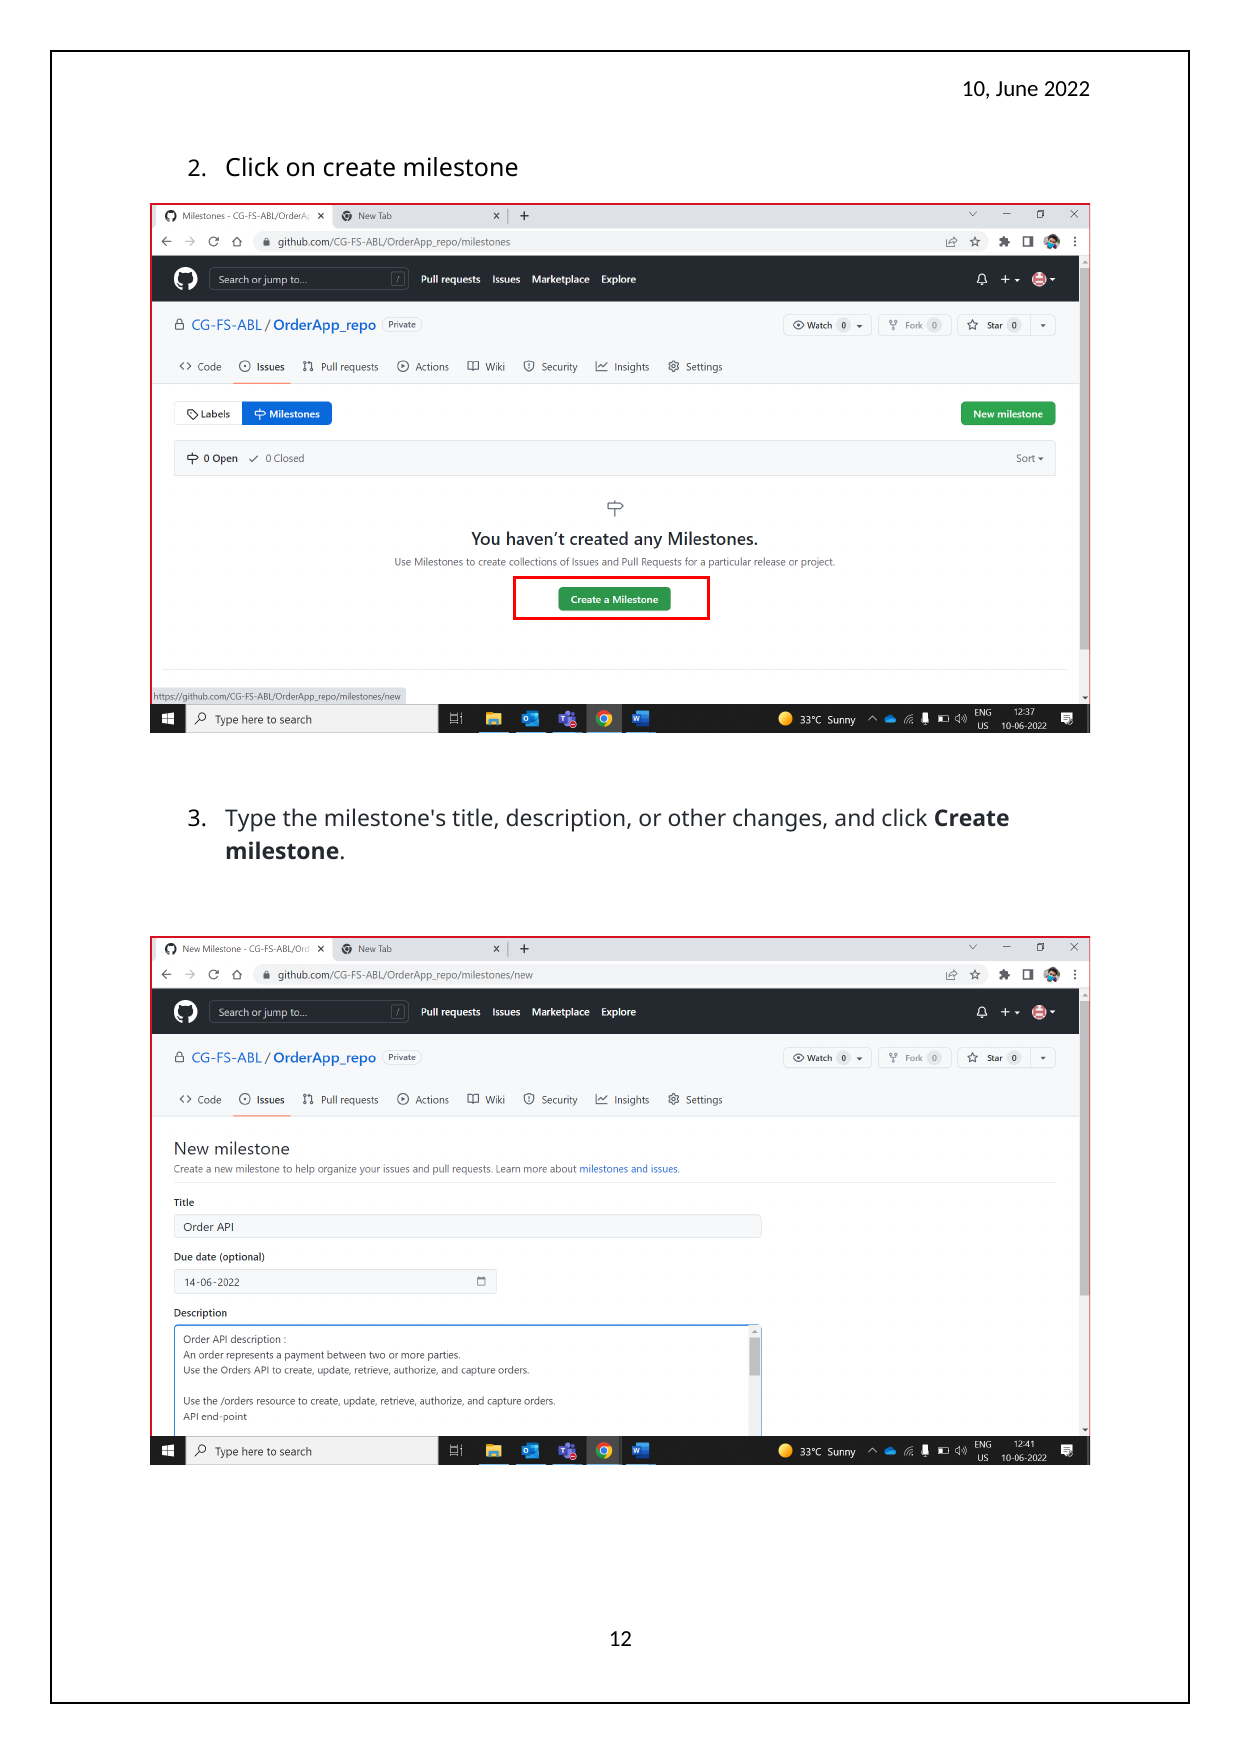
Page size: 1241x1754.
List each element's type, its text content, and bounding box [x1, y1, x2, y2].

list Click on create milestone [187, 150, 1090, 184]
list Type the milestone's title, description, or other changes, and click Create milestone. [187, 802, 1090, 867]
picture [150, 203, 1091, 733]
picture [150, 936, 1091, 1465]
